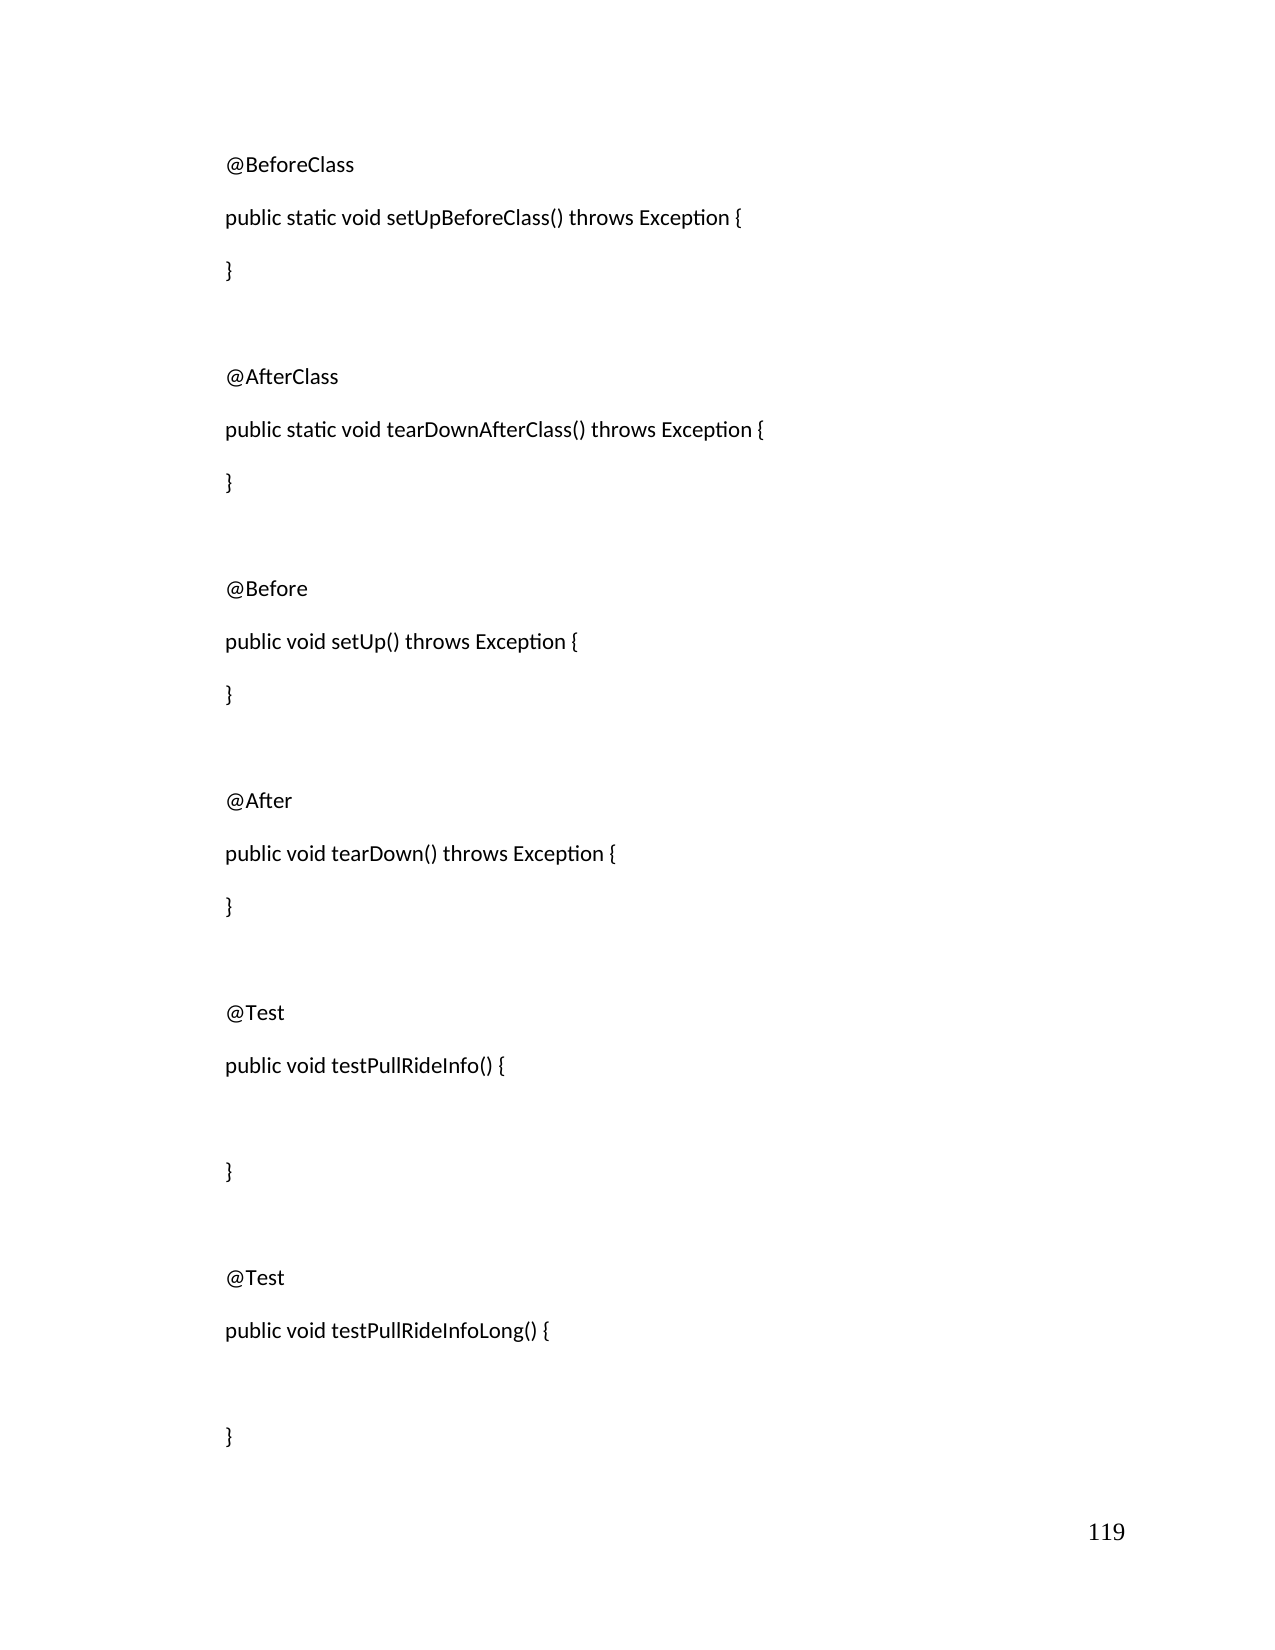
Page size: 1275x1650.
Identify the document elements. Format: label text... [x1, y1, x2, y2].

text } [150, 468, 1125, 496]
text } [150, 892, 1125, 920]
text public void tearDown() throws Exception { [150, 839, 1125, 867]
text public void testPullRideInfoLong() { [150, 1316, 1125, 1344]
text public static void tearDownAfterClass() throws Exception { [150, 415, 1125, 443]
text public void setUp() throws Exception { [150, 627, 1125, 655]
text public void testPullRideInfo() { [150, 1051, 1125, 1079]
text } [150, 1422, 1125, 1451]
text @BeforeClass [150, 150, 1125, 178]
text @AfterClass [150, 362, 1125, 390]
text @Test [150, 1263, 1125, 1291]
text } [150, 1157, 1125, 1185]
text } [150, 256, 1125, 284]
text @Before [150, 574, 1125, 602]
text } [150, 680, 1125, 708]
text public static void setUpBeforeClass() throws Exception { [150, 203, 1125, 231]
text @Test [150, 998, 1125, 1026]
text @After [150, 786, 1125, 814]
